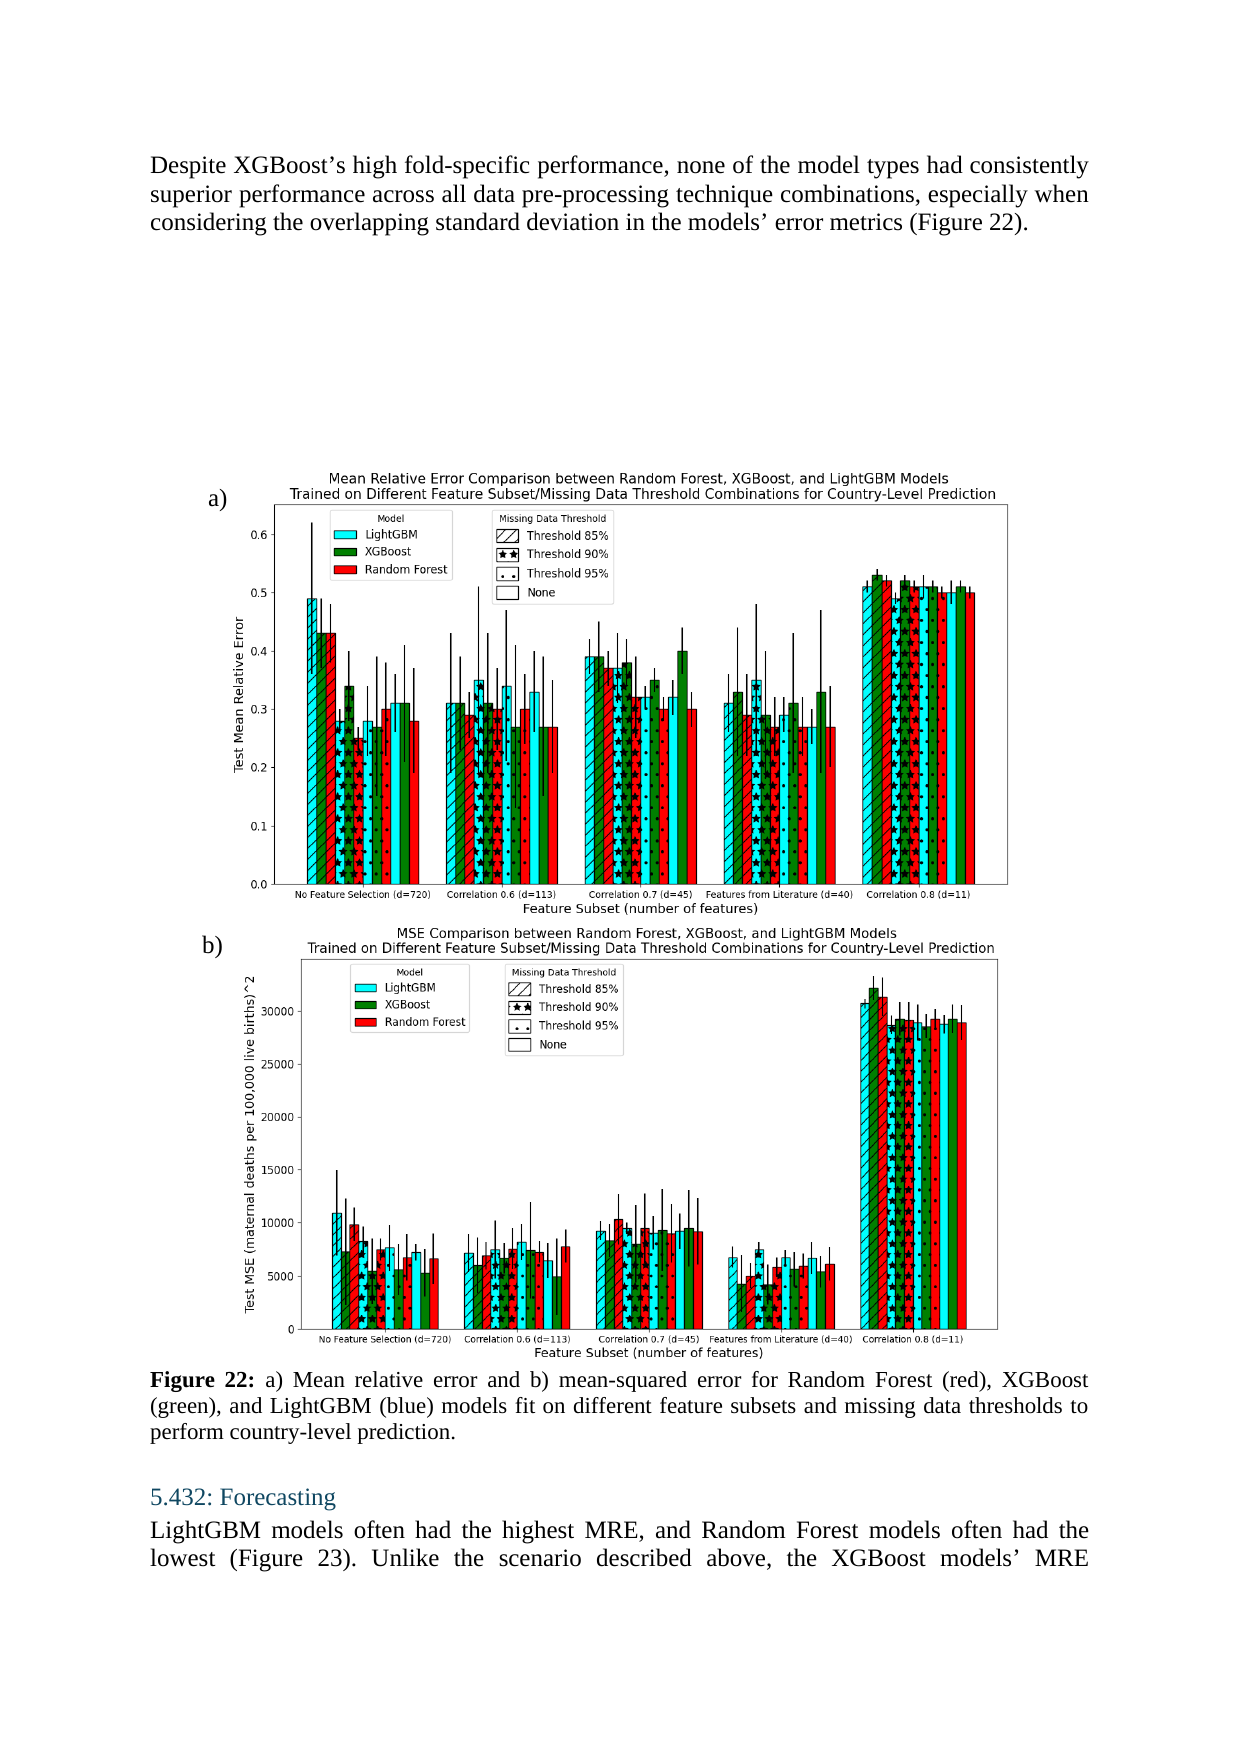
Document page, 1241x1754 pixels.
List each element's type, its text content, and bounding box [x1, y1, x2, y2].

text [150, 1515, 1090, 1572]
picture [227, 466, 1013, 1366]
subtitle 5.432: Forecasting [150, 1482, 1090, 1511]
text Figure 22: a) Mean relative error and b) mean-squared error for Random Forest (red), XGBoost (green), and LightGBM (blue) models fit on different feature subsets and missing data thresholds to perform country-level prediction. [150, 1366, 1090, 1445]
text Despite XGBoost’s high fold-specific performance, none of the model types had consistently superior performance across all data pre-processing technique combinations, especially when considering the overlapping standard deviation in the models’ error metrics (Figure 22). [150, 150, 1090, 236]
